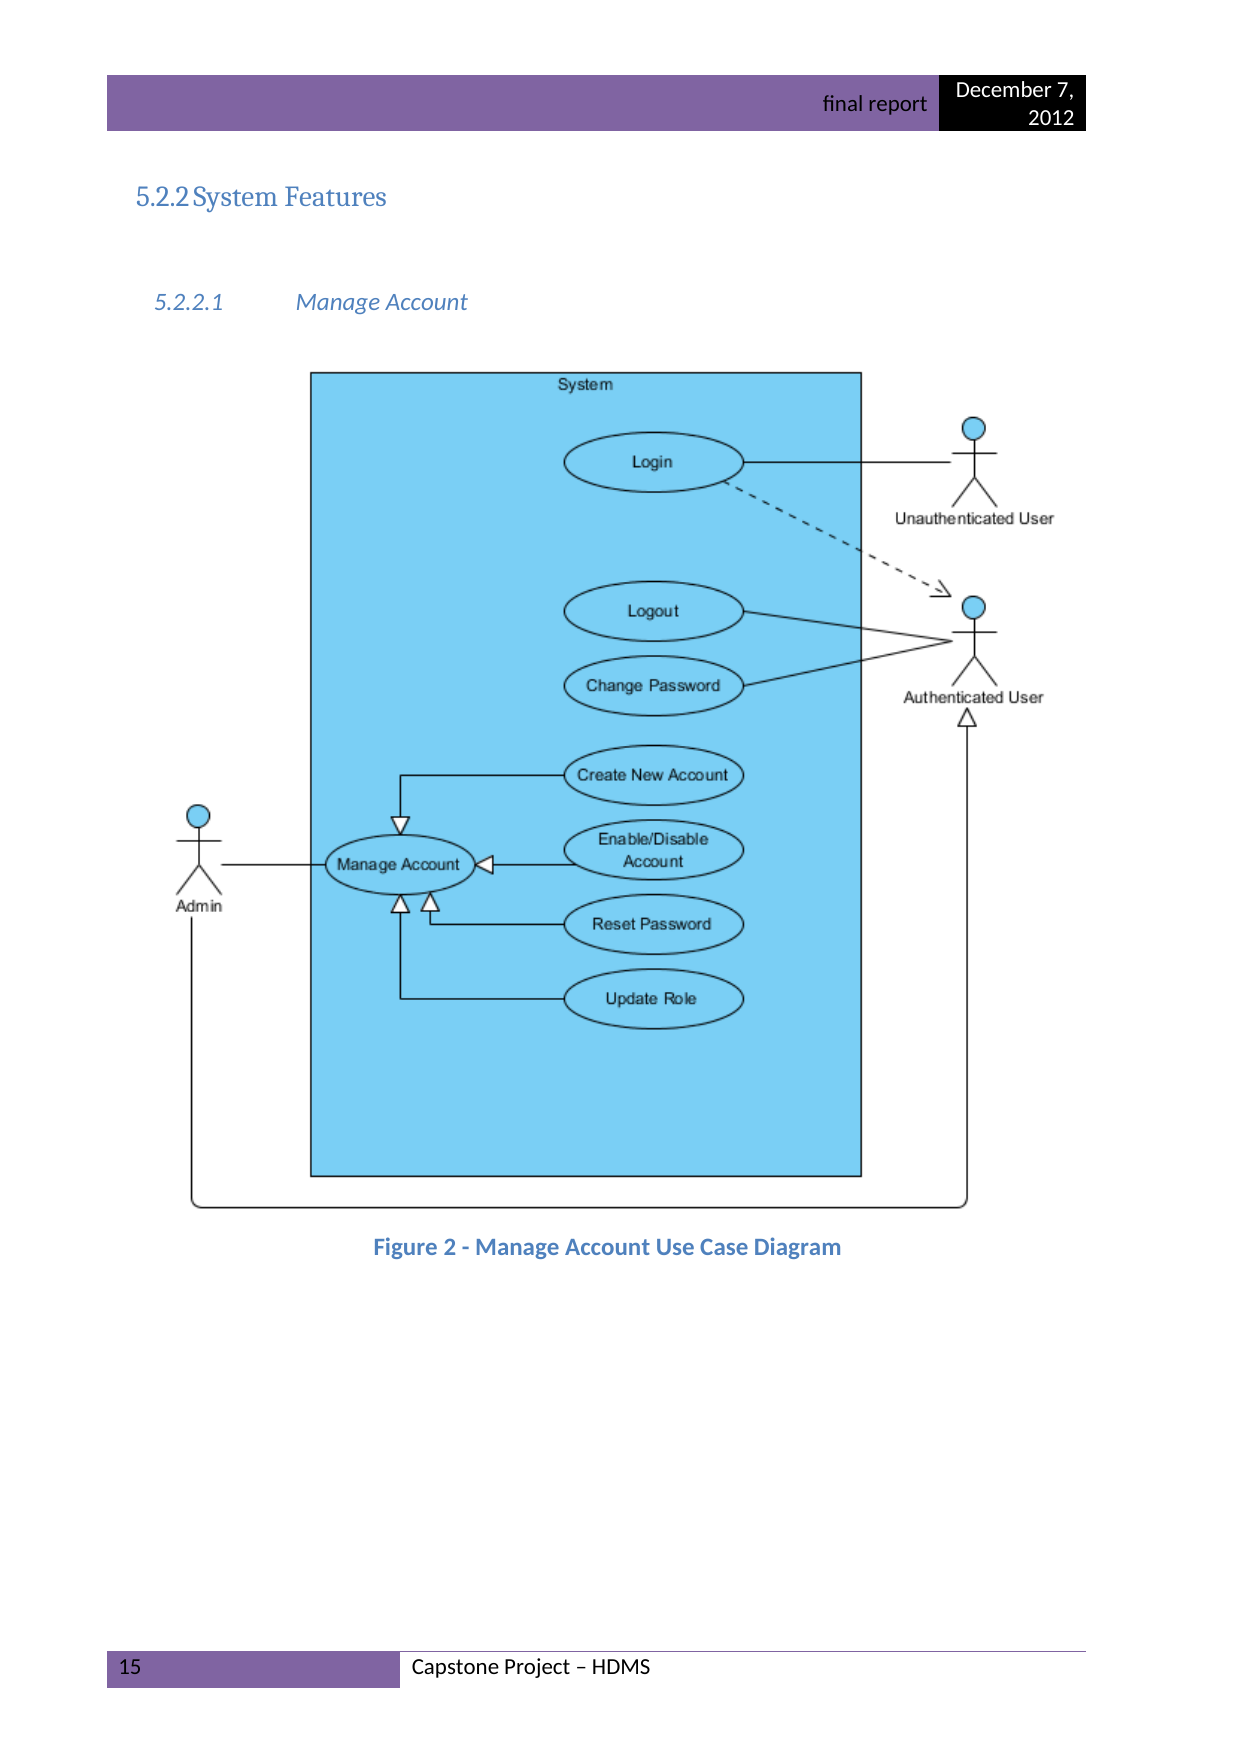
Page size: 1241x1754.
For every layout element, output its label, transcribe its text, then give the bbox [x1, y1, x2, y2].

text Figure 2 - Manage Account Use Case Diagram [118, 1231, 1097, 1261]
subtitle Manage Account [153, 286, 1097, 317]
subtitle System Features [136, 180, 1097, 213]
picture [118, 338, 1068, 1231]
